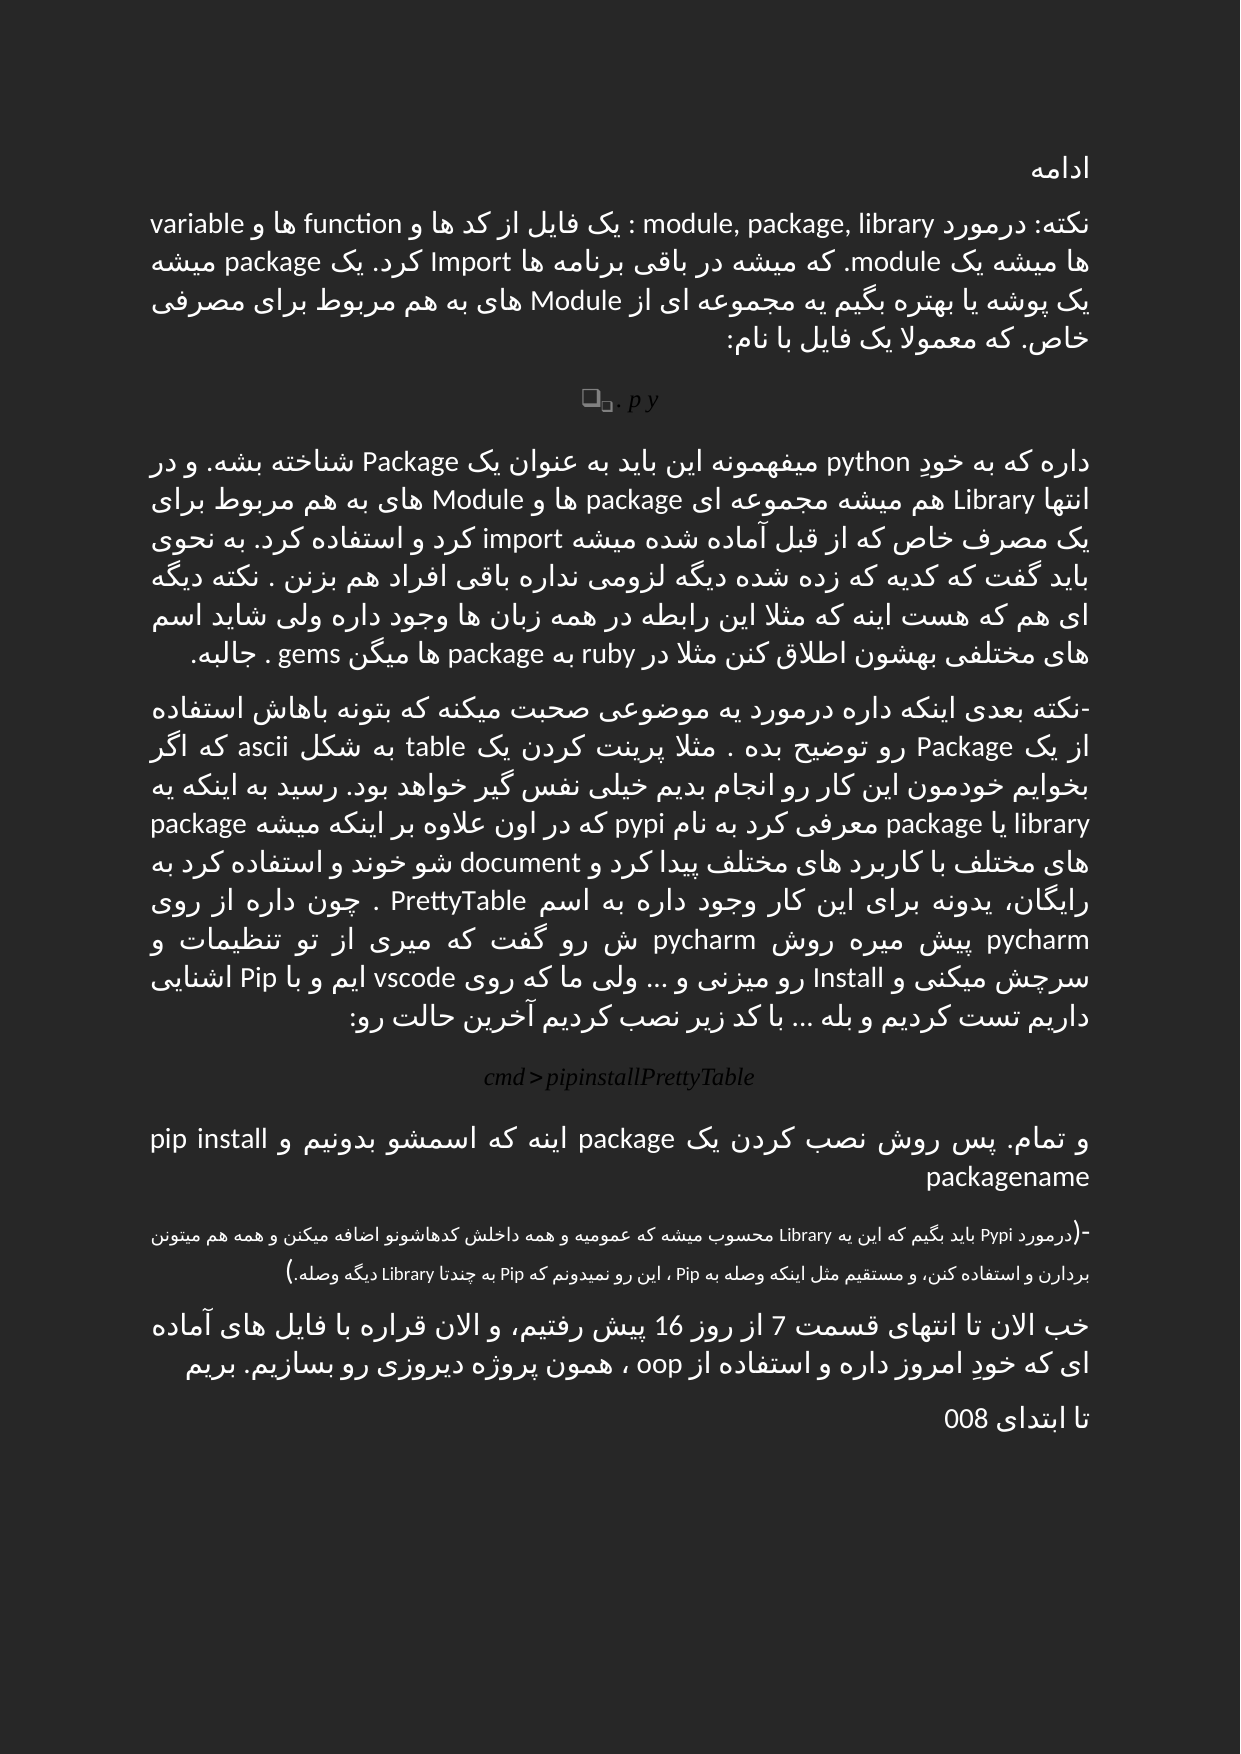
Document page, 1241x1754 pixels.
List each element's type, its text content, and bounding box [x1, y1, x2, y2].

text نکته: درمورد module, package, library : یک فایل از کد ها و function ها و variable ها میشه یک module. که میشه در باقی برنامه ها Import کرد. یک package میشه یک پوشه یا بهتره بگیم یه مجموعه ای از Module های به هم مربوط برای مصرفی خاص. که معمولا یک فایل با نام: [150, 205, 1090, 356]
text -(درمورد Pypi باید بگیم که این یه Library محسوب میشه که عمومیه و همه داخلش کدهاشونو اضافه میکنن و همه هم میتونن بردارن و استفاده کنن، و مستقیم مثل اینکه وصله به Pip ، این رو نمیدونم که Pip به چندتا Library دیگه وصله.) [150, 1213, 1090, 1288]
text تا ابتدای 008 [150, 1401, 1090, 1436]
text خب الان تا انتهای قسمت 7 از روز 16 پیش رفتیم، و الان قراره با فایل های آماده ای که خودِ امروز داره و استفاده از oop ، همون پروژه دیروزی رو بسازیم. بریم [150, 1307, 1090, 1381]
text ادامه [150, 150, 1090, 186]
text و تمام. پس روش نصب کردن یک package اینه که اسمشو بدونیم و pip install packagename [150, 1120, 1090, 1194]
text داره که به خودِ python میفهمونه این باید به عنوان یک Package شناخته بشه. و در انتها Library هم میشه مجموعه ای package ها و Module های به هم مربوط برای یک مصرف خاص که از قبل آماده شده میشه import کرد و استفاده کرد. به نحوی باید گفت که کدیه که زده شده دیگه لزومی نداره باقی افراد هم بزنن . نکته دیگه ای هم که هست اینه که مثلا این رابطه در همه زبان ها وجود داره ولی شاید اسم های مختلفی بهشون اطلاق کنن مثلا در ruby به package ها میگن gems . جالبه. [150, 443, 1090, 671]
text -نکته بعدی اینکه داره درمورد یه موضوعی صحبت میکنه که بتونه باهاش استفاده از یک Package رو توضیح بده . مثلا پرینت کردن یک table به شکل ascii که اگر بخوایم خودمون این کار رو انجام بدیم خیلی نفس گیر خواهد بود. رسید به اینکه یه library یا package معرفی کرد به نام pypi که در اون علاوه بر اینکه میشه package های مختلف با کاربرد های مختلف پیدا کرد و document شو خوند و استفاده کرد به رایگان، یدونه برای این کار وجود داره به اسم PrettyTable . چون داره از روی pycharm پیش میره روش pycharm ش رو گفت که میری از تو تنظیمات و سرچش میکنی و Install رو میزنی و ... ولی ما که روی vscode ایم و با Pip اشنایی داریم تست کردیم و بله ... با کد زیر نصب کردیم آخرین حالت رو: [150, 690, 1090, 1033]
